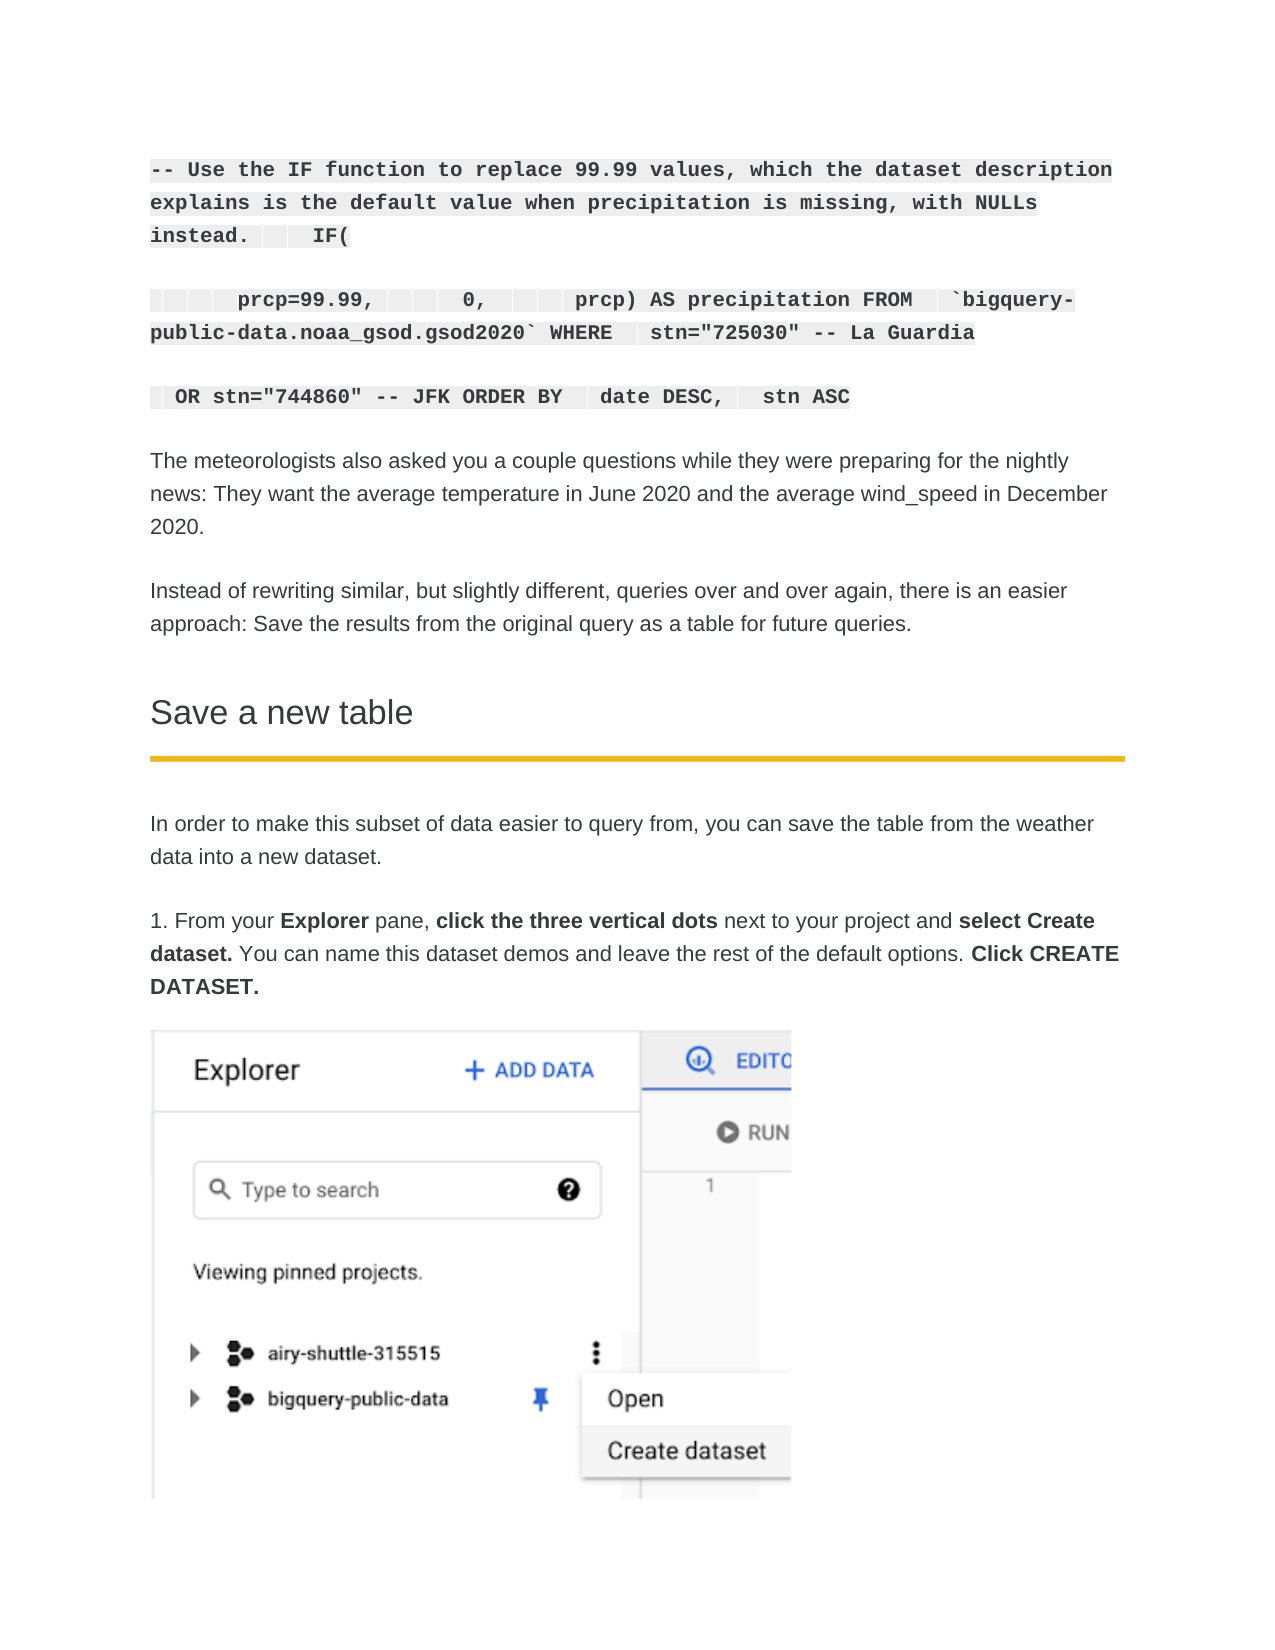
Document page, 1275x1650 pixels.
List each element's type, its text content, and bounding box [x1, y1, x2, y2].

text Instead of rewriting similar, but slightly different, queries over and over again, there is an easier approach: Save the results from the original query as a table for future queries. [150, 570, 1125, 636]
picture [150, 756, 1125, 762]
text In order to make this subset of data easier to query from, you can save the table from the weather data into a new dataset. [150, 804, 1125, 869]
text OR stn="744860" -- JFK ORDER BY date DESC, stn ASC [150, 377, 1125, 409]
text The meteorologists also asked you a couple questions while they were preparing for the nightly news: They want the average temperature in June 2020 and the average wind_speed in December 2020. [150, 441, 1125, 539]
subtitle Save a new table [150, 692, 1125, 732]
text -- Use the IF function to replace 99.99 values, which the dataset description explains is the default value when precipitation is missing, with NULLs instead. IF( [150, 150, 1125, 248]
picture [150, 1030, 792, 1499]
text 1. From your Explorer pane, click the three vertical dots next to your project and select Create dataset. You can name this dataset demos and leave the rest of the default options. Click CREATE DATASET. [150, 901, 1125, 999]
text prcp=99.99, 0, prcp) AS precipitation FROM `bigquery-public-data.noaa_gsod.gsod2020` WHERE stn="725030" -- La Guardia [150, 280, 1125, 345]
